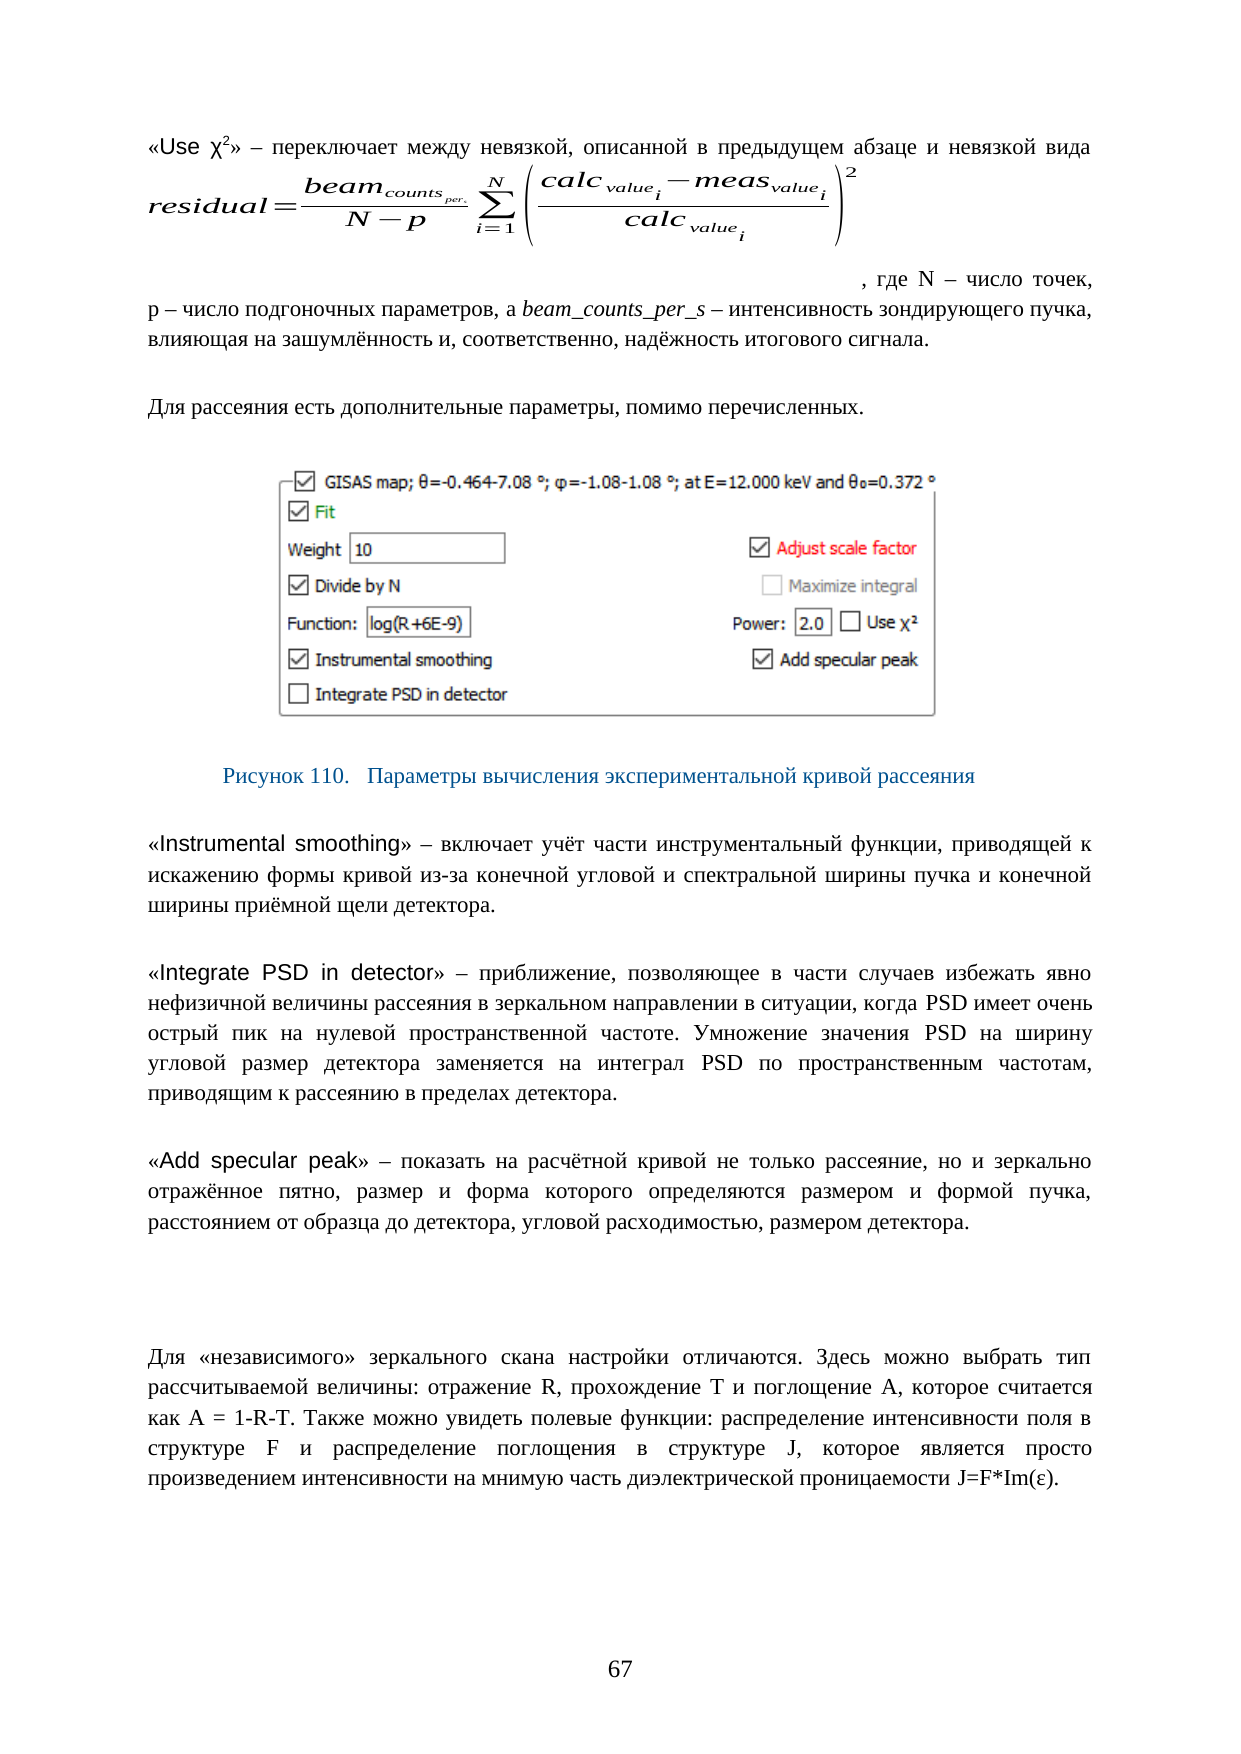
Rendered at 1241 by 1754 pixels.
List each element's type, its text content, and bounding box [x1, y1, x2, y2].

text Для «независимого» зеркального скана настройки отличаются. Здесь можно выбрать тип рассчитываемой величины: отражение R, прохождение T и поглощение A, которое считается как A = 1-R-T. Также можно увидеть полевые функции: распределение интенсивности поля в структуре F и распределение поглощения в структуре J, которое является просто произведением интенсивности на мнимую часть диэлектрической проницаемости J=F*Im(ε). [148, 1343, 1093, 1490]
text «Integrate PSD in detector» – приближение, позволяющее в части случаев избежать явно нефизичной величины рассеяния в зеркальном направлении в ситуации, когда PSD имеет очень острый пик на нулевой пространственной частоте. Умножение значения PSD на ширину угловой размер детектора заменяется на интеграл PSD по пространственным частотам, приводящим к рассеянию в пределах детектора. [148, 958, 1093, 1106]
text Для рассеяния есть дополнительные параметры, помимо перечисленных. [148, 393, 1093, 419]
picture [273, 466, 942, 726]
text «Instrumental smoothing» – включает учёт части инструментальный функции, приводящей к искажению формы кривой из-за конечной угловой и спектральной ширины пучка и конечной ширины приёмной щели детектора. [148, 830, 1093, 917]
text «Use χ2» – переключает между невязкой, описанной в предыдущем абзаце и невязкой вида , где N – число точек, p – число подгоночных параметров, a beam_counts_per_s – интенсивность зондирующего пучка, влияющая на зашумлённость и, соответственно, надёжность итогового сигнала. [148, 133, 1093, 351]
text «Add specular peak» – показать на расчётной кривой не только рассеяние, но и зеркально отражённое пятно, размер и форма которого определяются размером и формой пучка, расстоянием от образца до детектора, угловой расходимостью, размером детектора. [148, 1147, 1093, 1234]
